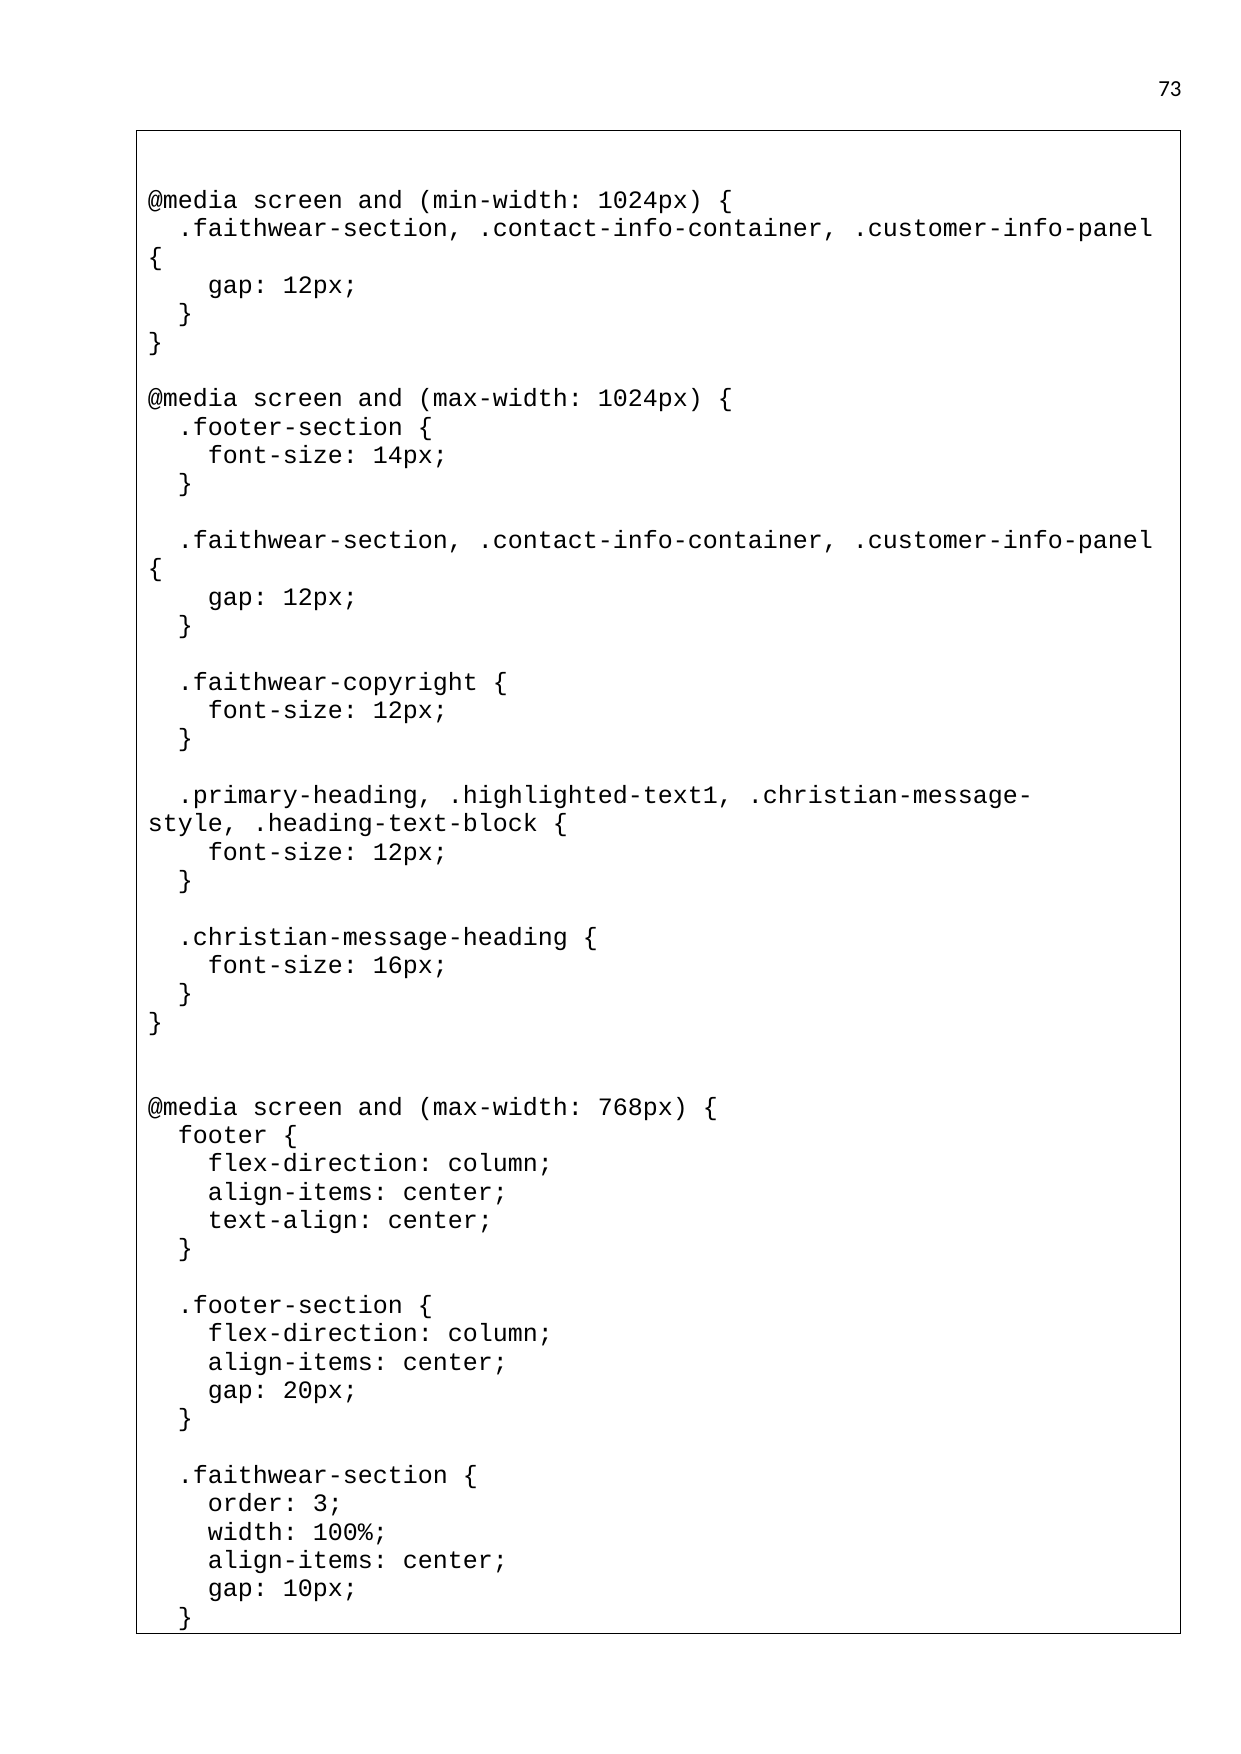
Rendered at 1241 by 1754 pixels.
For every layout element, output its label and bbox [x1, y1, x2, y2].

table_header [137, 131, 1180, 1633]
